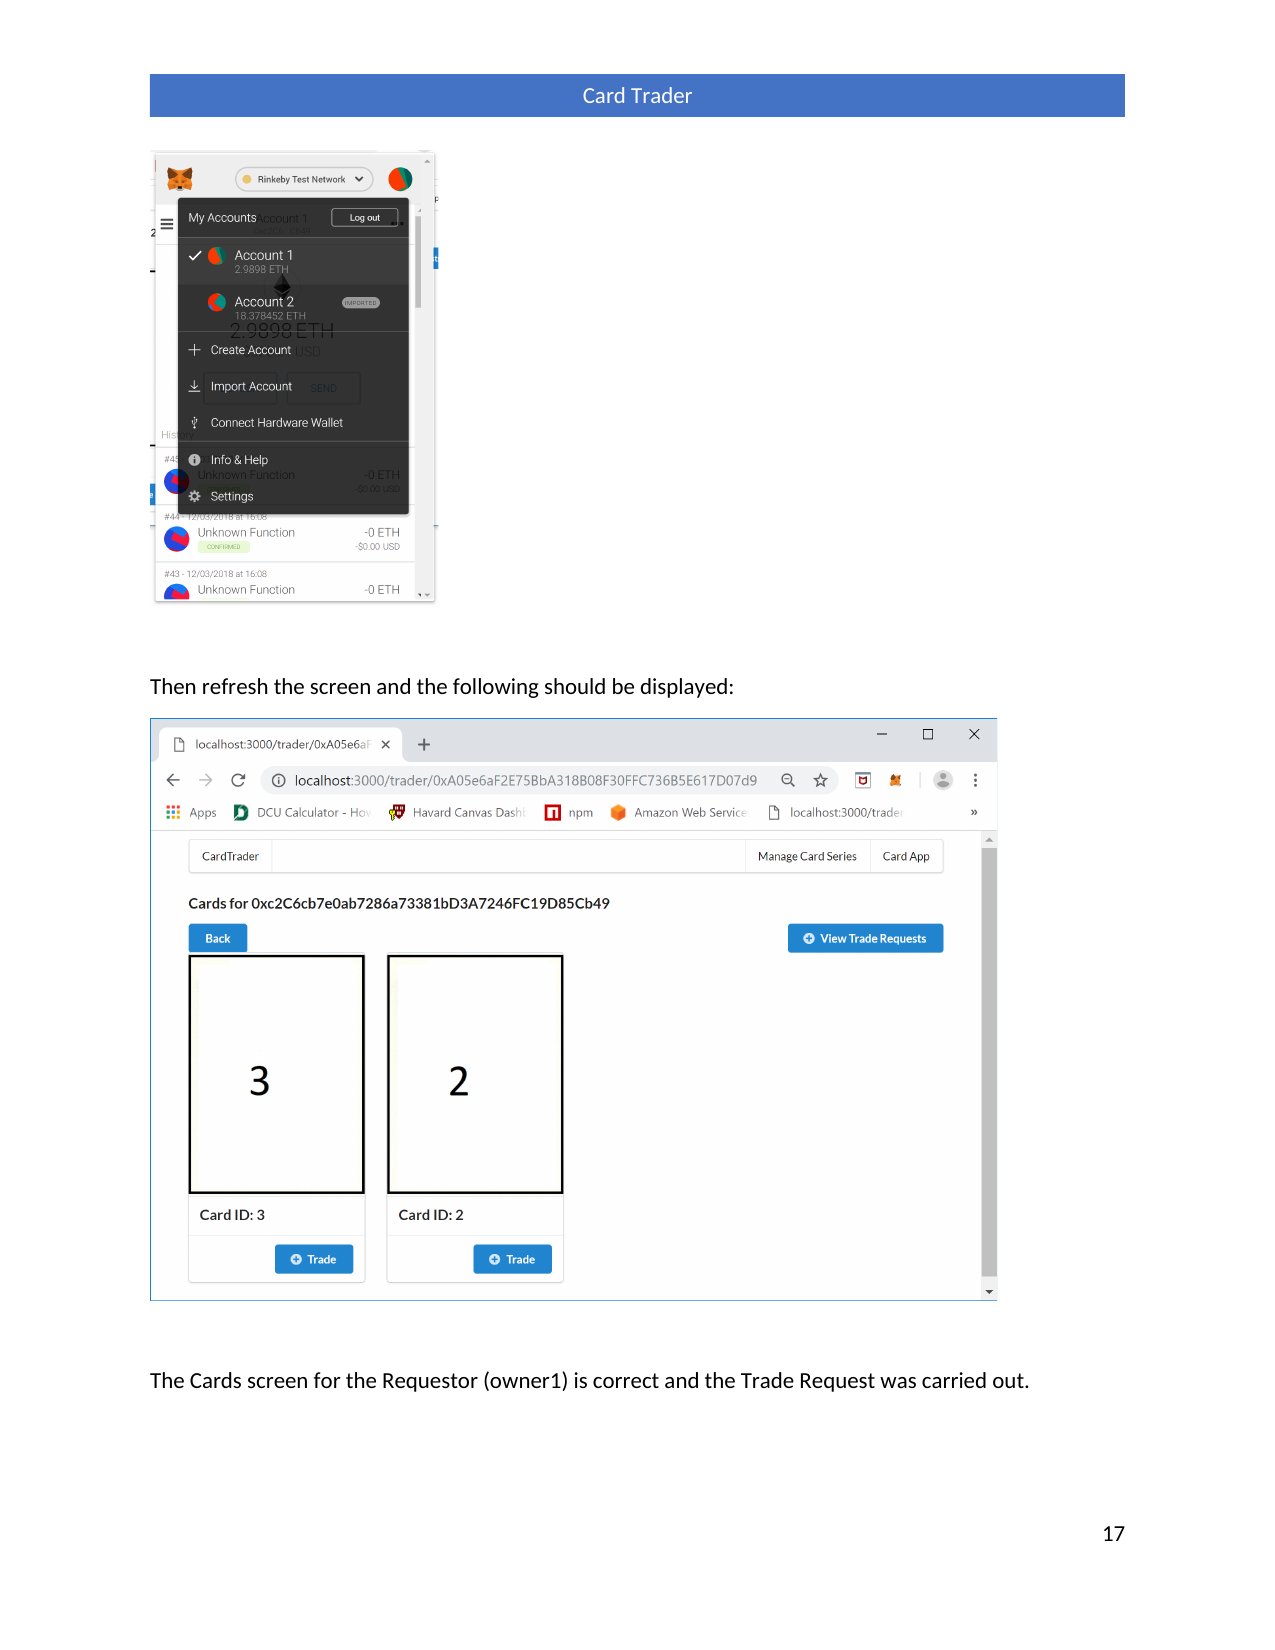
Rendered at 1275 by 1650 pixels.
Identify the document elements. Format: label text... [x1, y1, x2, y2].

text The Cards screen for the Requestor (owner1) is correct and the Trade Request was carried out. [150, 1366, 1125, 1394]
picture [150, 718, 998, 1301]
picture [150, 150, 439, 607]
text Then refresh the screen and the following should be displayed: [150, 672, 1125, 700]
